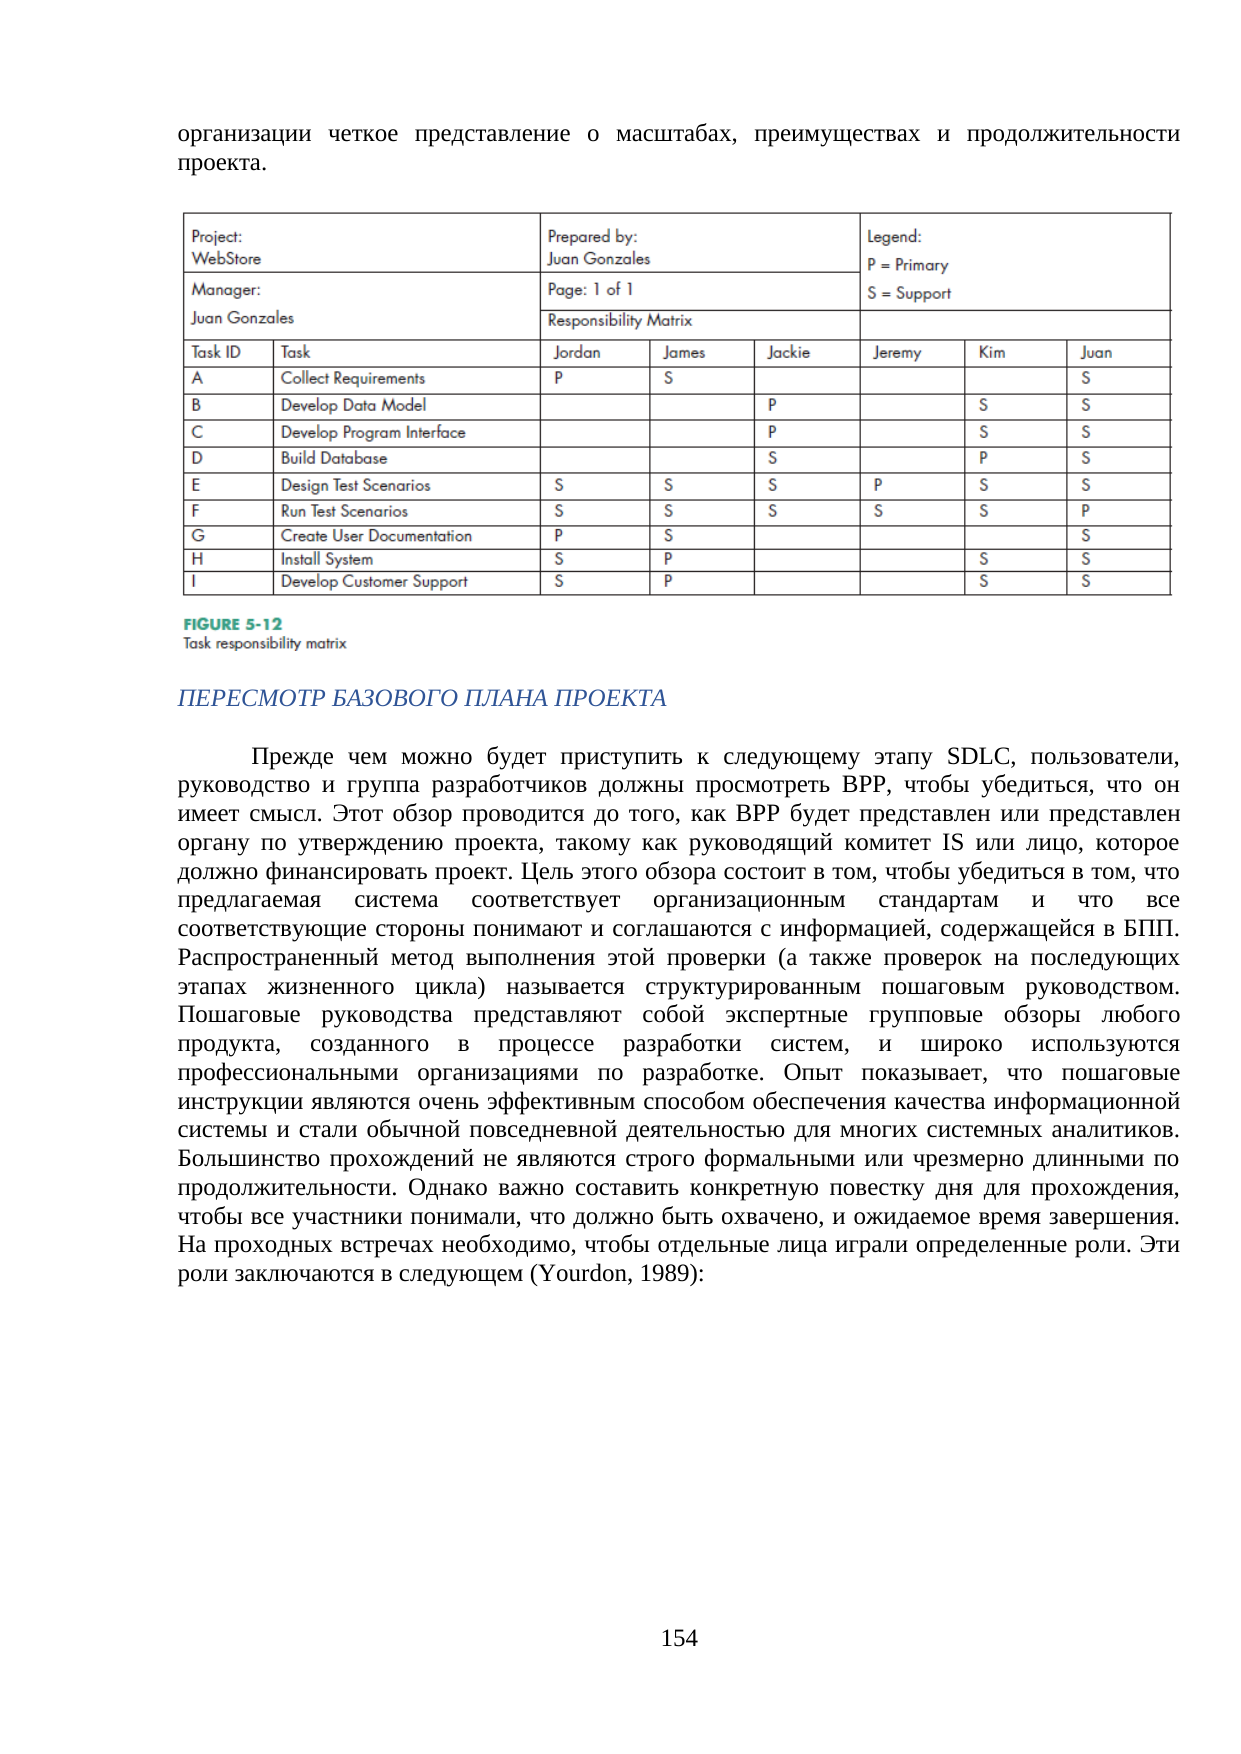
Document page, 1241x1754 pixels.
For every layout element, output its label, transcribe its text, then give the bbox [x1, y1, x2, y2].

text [177, 118, 1181, 176]
picture [177, 204, 1182, 651]
subtitle ПЕРЕСМОТР БАЗОВОГО ПЛАНА ПРОЕКТА [177, 683, 1181, 712]
text Прежде чем можно будет приступить к следующему этапу SDLC, пользователи, руководство и группа разработчиков должны просмотреть BPP, чтобы убедиться, что он имеет смысл. Этот обзор проводится до того, как BPP будет представлен или представлен органу по утверждению проекта, такому как руководящий комитет IS или лицо, которое должно финансировать проект. Цель этого обзора состоит в том, чтобы убедиться в том, что предлагаемая система соответствует организационным стандартам и что все соответствующие стороны понимают и соглашаются с информацией, содержащейся в БПП. Распространенный метод выполнения этой проверки (а также проверок на последующих этапах жизненного цикла) называется структурированным пошаговым руководством. Пошаговые руководства представляют собой экспертные групповые обзоры любого продукта, созданного в процессе разработки систем, и широко используются профессиональными организациями по разработке. Опыт показывает, что пошаговые инструкции являются очень эффективным способом обеспечения качества информационной системы и стали обычной повседневной деятельностью для многих системных аналитиков. Большинство прохождений не являются строго формальными или чрезмерно длинными по продолжительности. Однако важно составить конкретную повестку дня для прохождения, чтобы все участники понимали, что должно быть охвачено, и ожидаемое время завершения. На проходных встречах необходимо, чтобы отдельные лица играли определенные роли. Эти роли заключаются в следующем (Yourdon, 1989): [177, 741, 1181, 1287]
